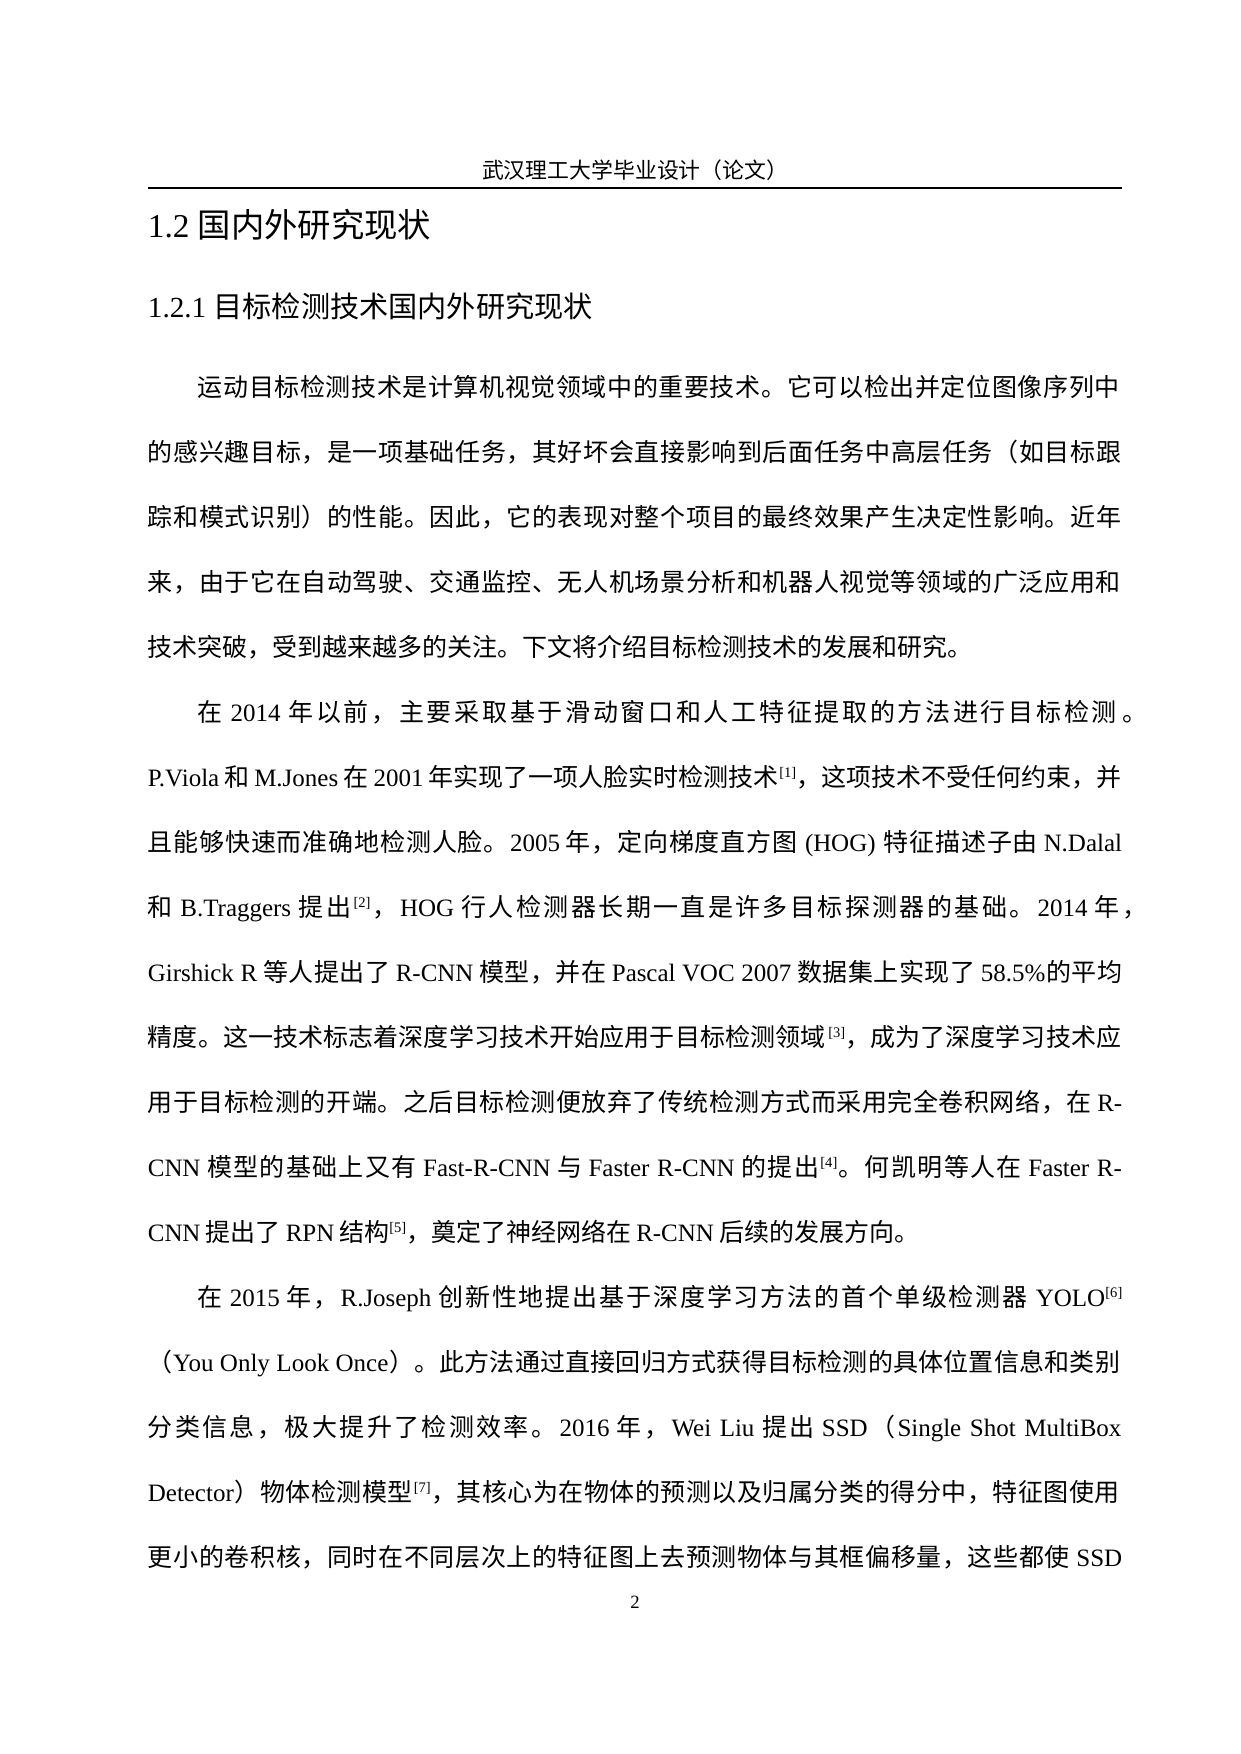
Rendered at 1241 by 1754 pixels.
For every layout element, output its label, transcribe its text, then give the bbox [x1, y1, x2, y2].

text 1.2.1 目标检测技术国内外研究现状 [148, 272, 1122, 337]
text 在2014年以前，主要采取基于滑动窗口和人工特征提取的方法进行目标检测。P.Viola和M.Jones在2001年实现了一项人脸实时检测技术[1]，这项技术不受任何约束，并且能够快速而准确地检测人脸。2005年，定向梯度直方图 (HOG) 特征描述子由N.Dalal和B.Traggers提出[2]，HOG行人检测器长期一直是许多目标探测器的基础。2014年，Girshick R等人提出了R-CNN模型，并在Pascal VOC 2007数据集上实现了58.5%的平均精度。这一技术标志着深度学习技术开始应用于目标检测领域[3]，成为了深度学习技术应用于目标检测的开端。之后目标检测便放弃了传统检测方式而采用完全卷积网络，在R-CNN模型的基础上又有Fast-R-CNN与Faster R-CNN的提出[4]。何凯明等人在Faster R-CNN提出了RPN结构[5]，奠定了神经网络在R-CNN后续的发展方向。 [148, 678, 1122, 1263]
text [148, 1263, 1122, 1588]
text 运动目标检测技术是计算机视觉领域中的重要技术。它可以检出并定位图像序列中的感兴趣目标，是一项基础任务，其好坏会直接影响到后面任务中高层任务（如目标跟踪和模式识别）的性能。因此，它的表现对整个项目的最终效果产生决定性影响。近年来，由于它在自动驾驶、交通监控、无人机场景分析和机器人视觉等领域的广泛应用和技术突破，受到越来越多的关注。下文将介绍目标检测技术的发展和研究。 [148, 353, 1122, 678]
text 1.2 国内外研究现状 [148, 191, 1122, 256]
